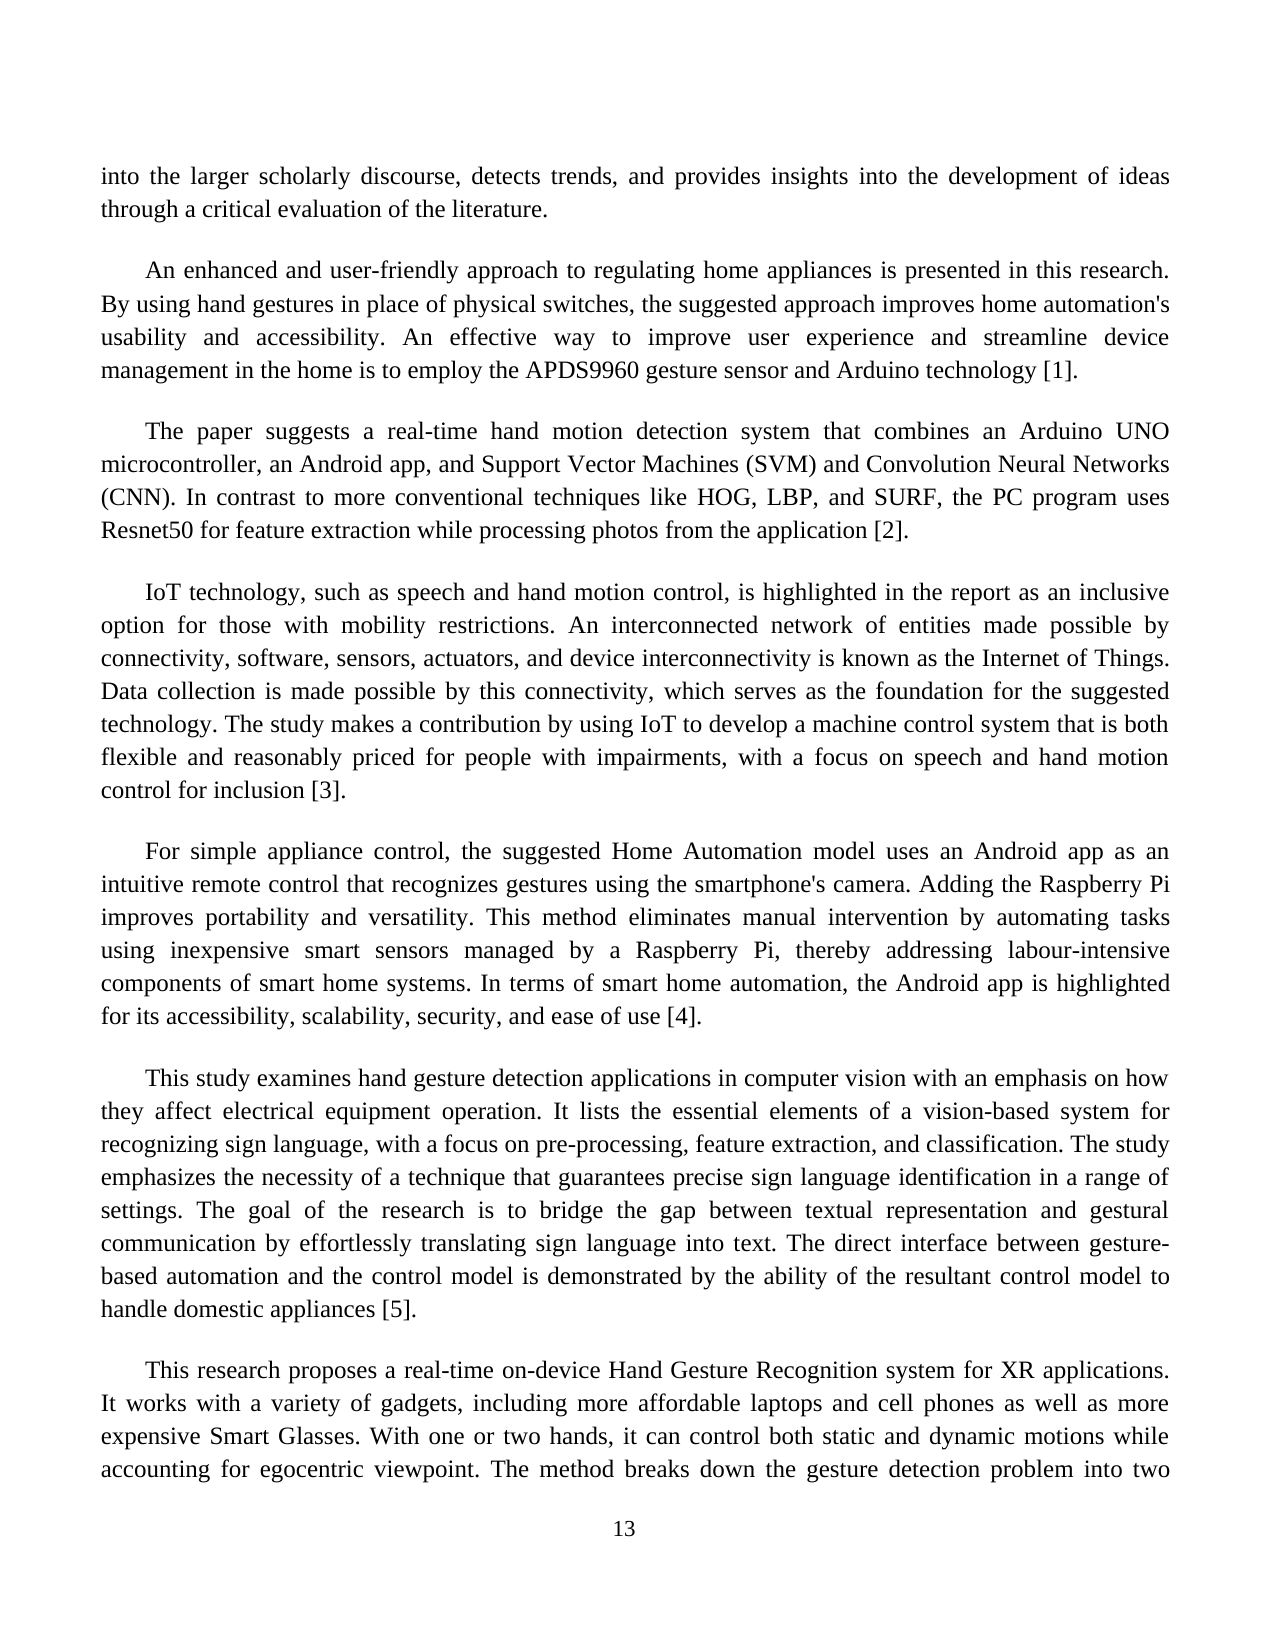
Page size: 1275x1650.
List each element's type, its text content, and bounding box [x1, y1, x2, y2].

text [101, 1355, 1171, 1483]
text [101, 161, 1171, 223]
text The paper suggests a real-time hand motion detection system that combines an Arduino UNO microcontroller, an Android app, and Support Vector Machines (SVM) and Convolution Neural Networks (CNN). In contrast to more conventional techniques like HOG, LBP, and SURF, the PC program uses Resnet50 for feature extraction while processing photos from the application [2]. [101, 416, 1171, 544]
text This study examines hand gesture detection applications in computer vision with an emphasis on how they affect electrical equipment operation. It lists the essential elements of a vision-based system for recognizing sign language, with a focus on pre-processing, feature extraction, and classification. The study emphasizes the necessity of a technique that guarantees precise sign language identification in a range of settings. The goal of the research is to bridge the gap between textual representation and gestural communication by effortlessly translating sign language into text. The direct interface between gesture-based automation and the control model is demonstrated by the ability of the resultant control model to handle domestic appliances [5]. [101, 1063, 1171, 1323]
text For simple appliance control, the suggested Home Automation model uses an Android app as an intuitive remote control that recognizes gestures using the smartphone's camera. Adding the Raspberry Pi improves portability and versatility. This method eliminates manual intervention by automating tasks using inexpensive smart sensors managed by a Raspberry Pi, thereby addressing labour-intensive components of smart home systems. In terms of smart home automation, the Android app is highlighted for its accessibility, scalability, security, and ease of use [4]. [101, 836, 1171, 1030]
text An enhanced and user-friendly approach to regulating home appliances is presented in this research. By using hand gestures in place of physical switches, the suggested approach improves home automation's usability and accessibility. An effective way to improve user experience and streamline device management in the home is to employ the APDS9960 gesture sensor and Arduino technology [1]. [101, 256, 1171, 383]
text IoT technology, such as speech and hand motion control, is highlighted in the report as an inclusive option for those with mobility restrictions. An interconnected network of entities made possible by connectivity, software, sensors, actuators, and device interconnectivity is known as the Internet of Things. Data collection is made possible by this connectivity, which serves as the foundation for the suggested technology. The study makes a contribution by using IoT to develop a machine control system that is both flexible and reasonably priced for people with impairments, with a focus on speech and hand motion control for inclusion [3]. [101, 577, 1171, 803]
